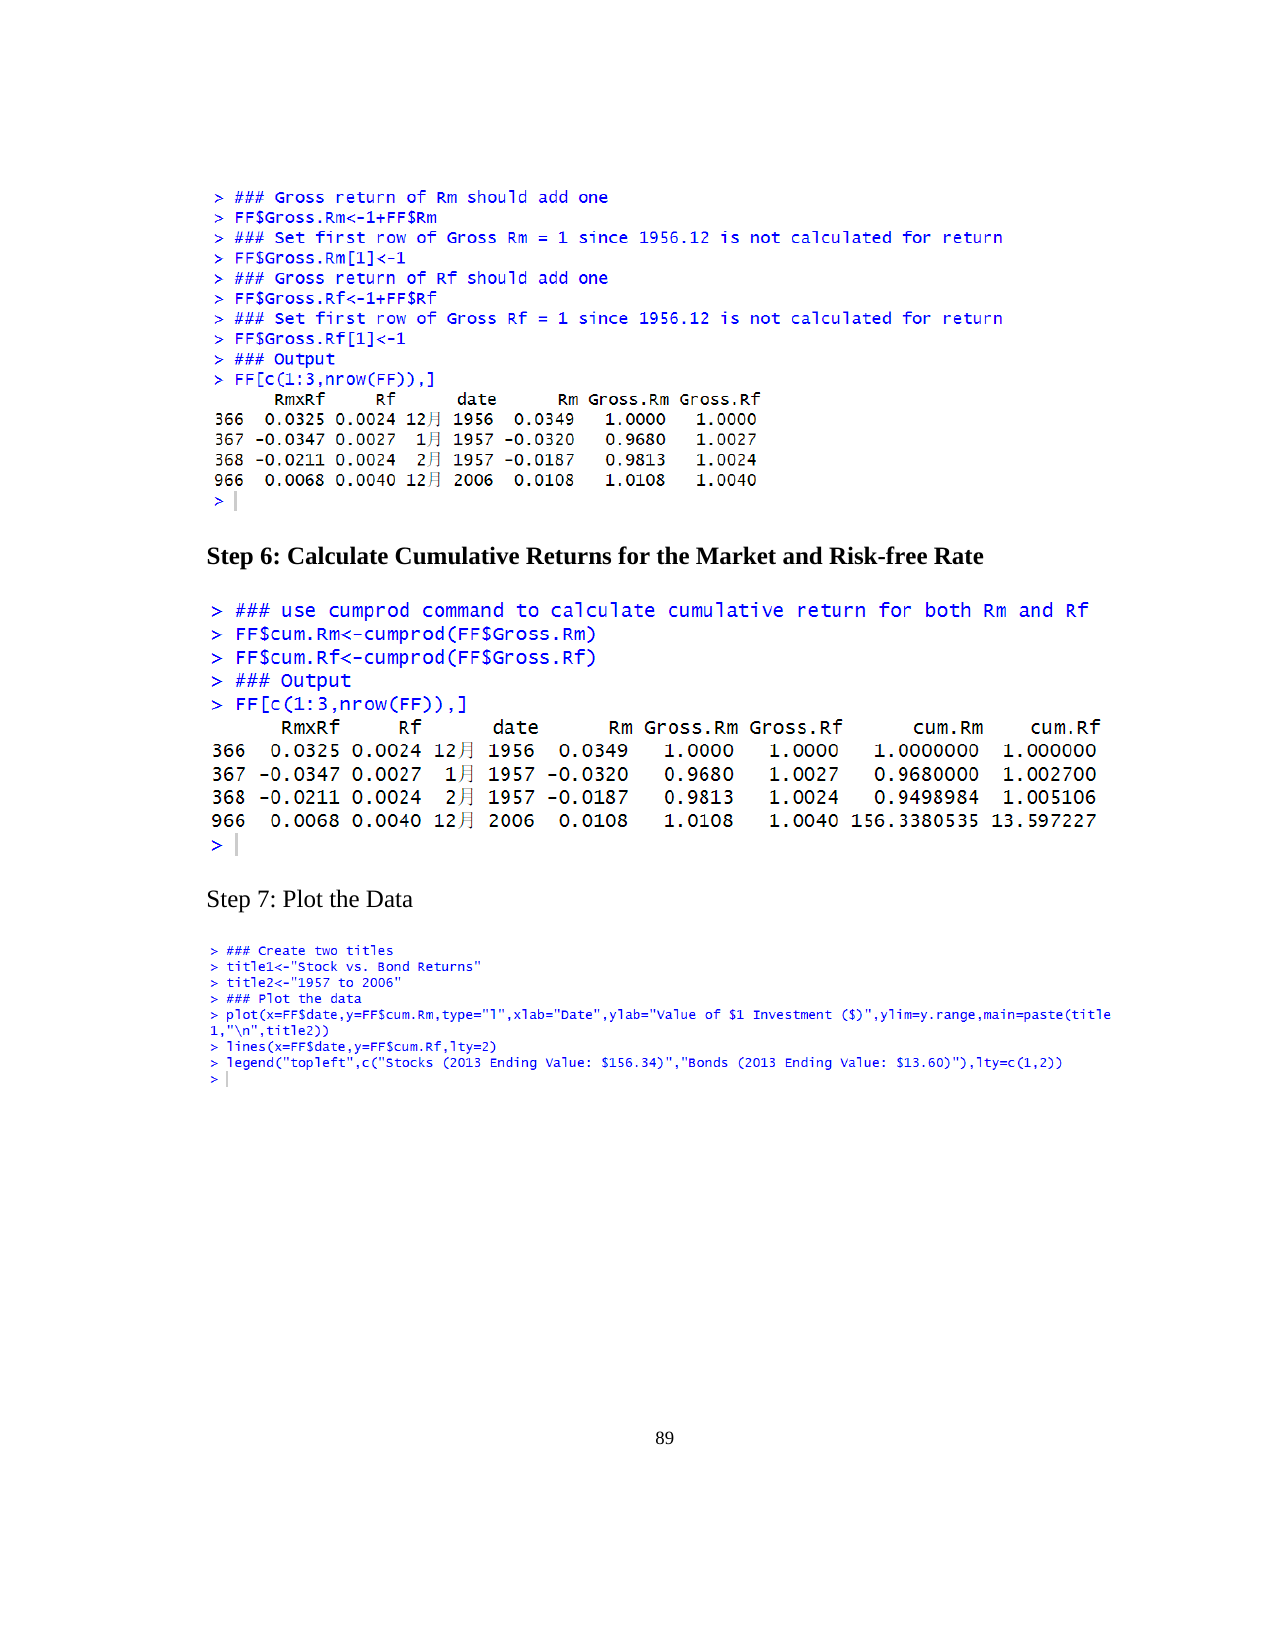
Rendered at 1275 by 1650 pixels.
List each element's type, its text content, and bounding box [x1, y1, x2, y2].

text Step 7: Plot the Data [156, 884, 1135, 913]
picture [206, 942, 1113, 1089]
picture [206, 189, 1017, 513]
text Step 6: Calculate Cumulative Returns for the Market and Risk-free Rate [156, 541, 1135, 570]
picture [206, 598, 1104, 856]
